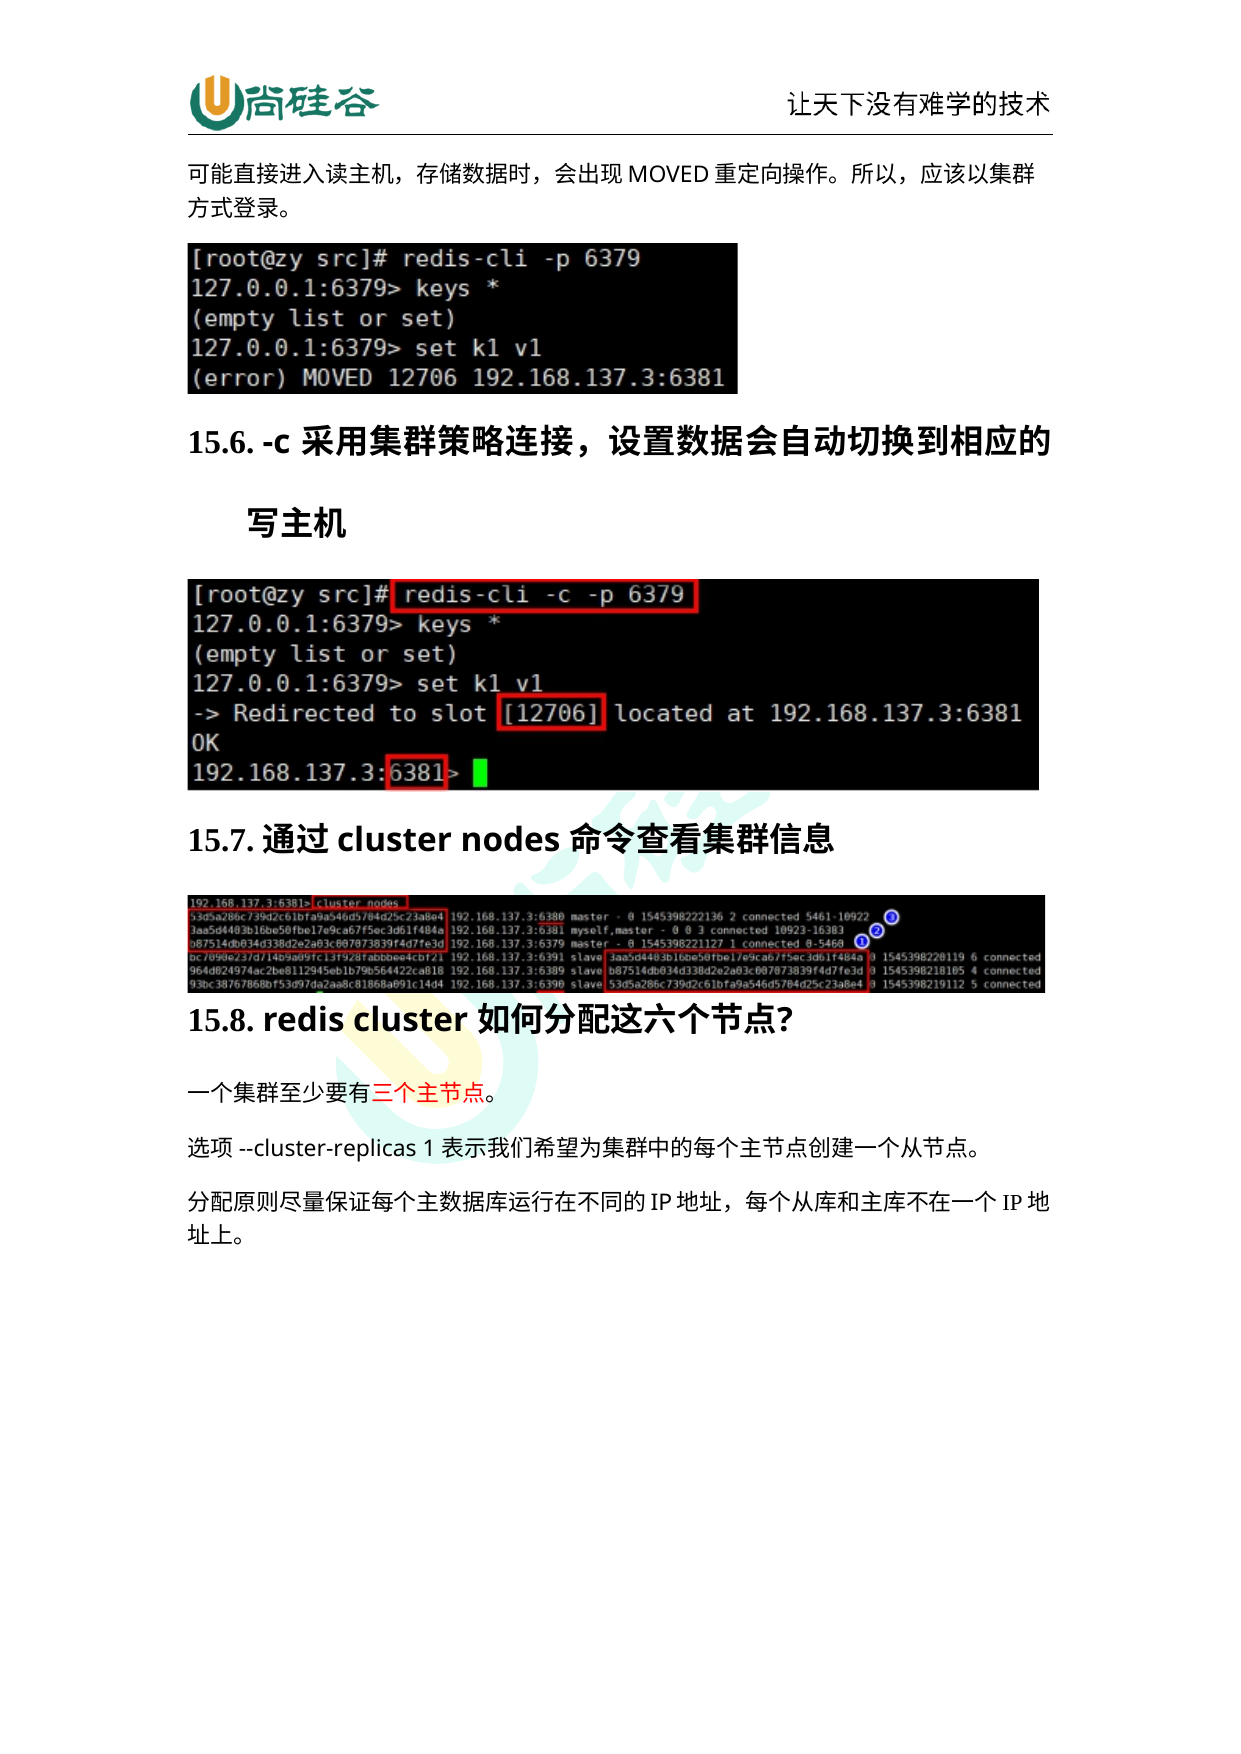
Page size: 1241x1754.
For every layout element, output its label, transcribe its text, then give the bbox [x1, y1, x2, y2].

text 分配原则尽量保证每个主数据库运行在不同的IP地址，每个从库和主库不在一个IP地址上。 [187, 1183, 1053, 1250]
text 可能直接进入读主机，存储数据时，会出现MOVED重定向操作。所以，应该以集群方式登录。 [187, 156, 1053, 223]
picture [187, 895, 1046, 993]
list -c 采用集群策略连接，设置数据会自动切换到相应的写主机 [187, 414, 1053, 545]
picture [187, 579, 1039, 792]
text 一个集群至少要有三个主节点。 [187, 1075, 1053, 1108]
picture [187, 243, 738, 394]
picture [187, 73, 1053, 132]
list 通过 cluster nodes 命令查看集群信息 [187, 813, 1053, 861]
list redis cluster 如何分配这六个节点? [187, 992, 1053, 1041]
text 选项 --cluster-replicas 1 表示我们希望为集群中的每个主节点创建一个从节点。 [187, 1129, 1053, 1163]
